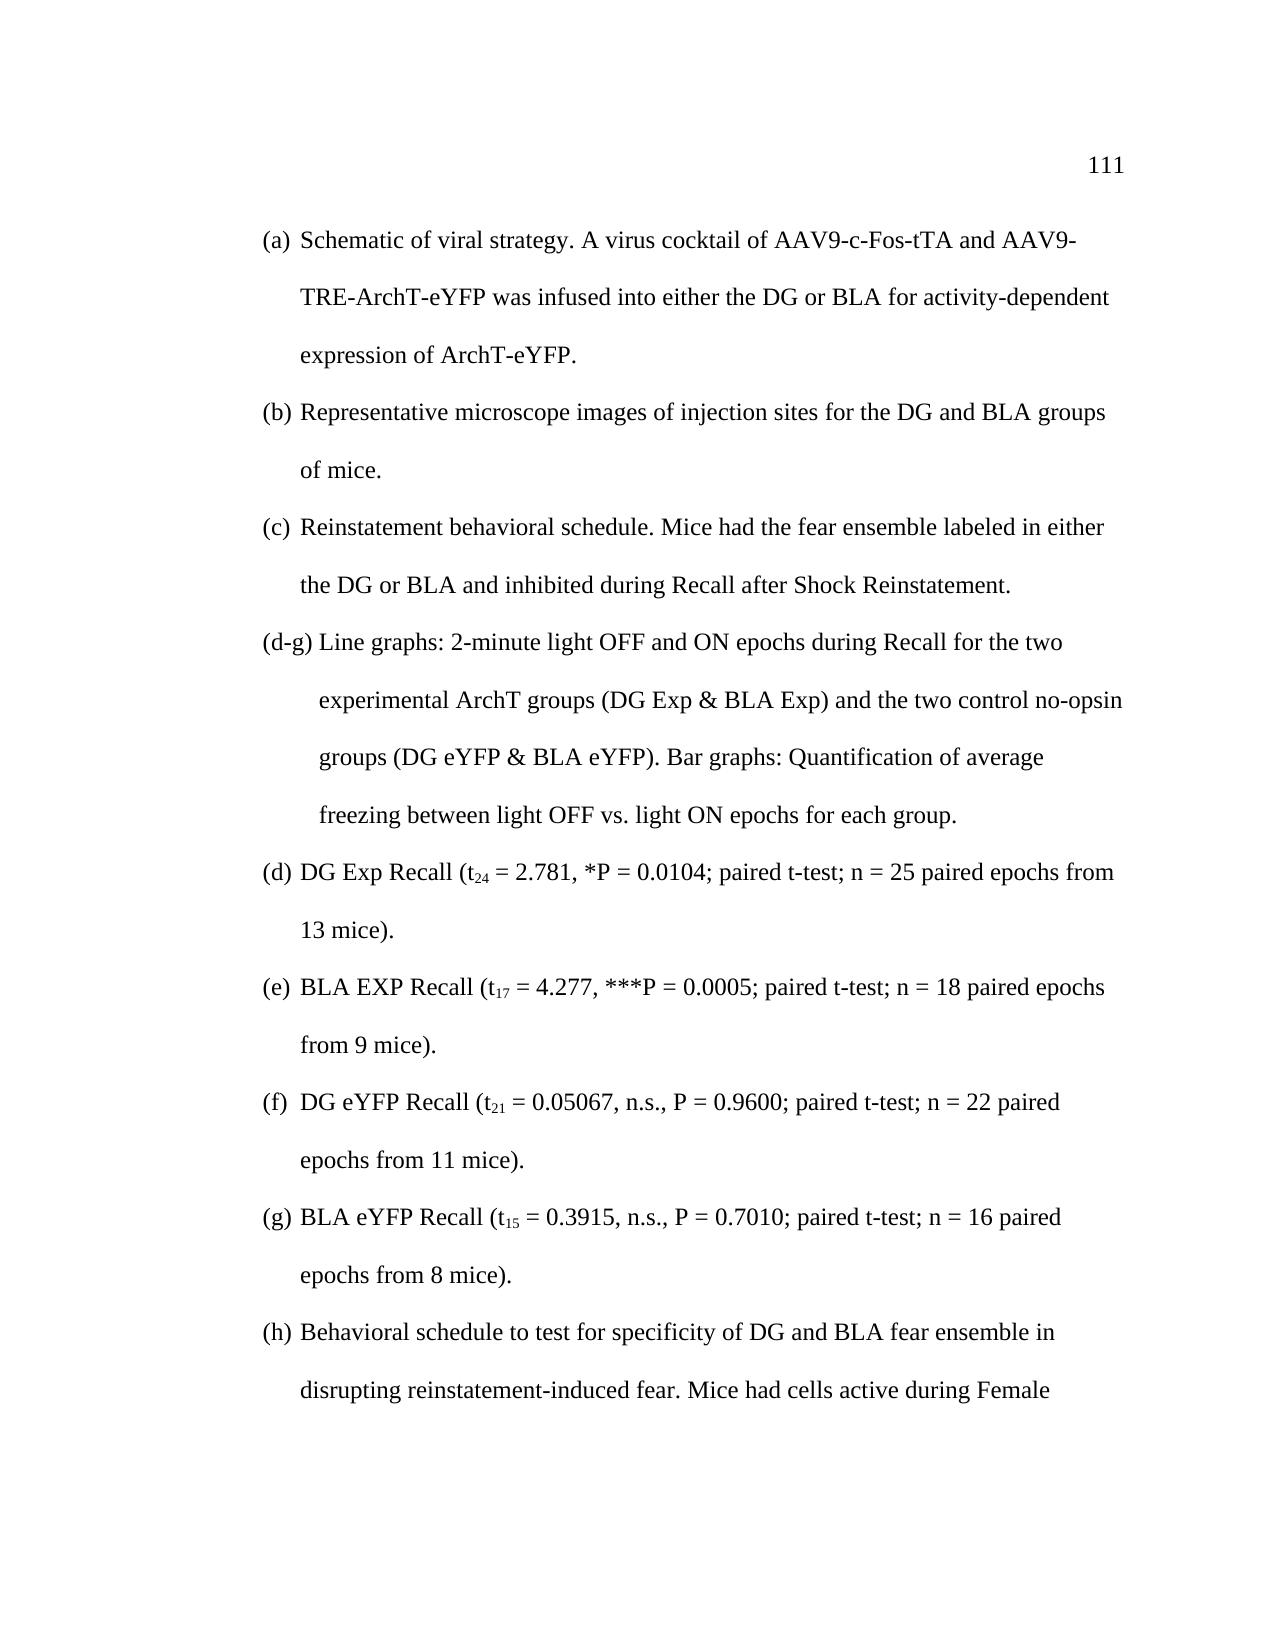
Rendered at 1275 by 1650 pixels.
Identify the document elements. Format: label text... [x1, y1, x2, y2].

list DG eYFP Recall (t21 = 0.05067, n.s., P = 0.9600; paired t-test; n = 22 paired epochs from 11 mice). [262, 1087, 1125, 1174]
list Schematic of viral strategy. A virus cocktail of AAV9-c-Fos-tTA and AAV9-TRE-ArchT-eYFP was infused into either the DG or BLA for activity-dependent expression of ArchT-eYFP. [262, 225, 1125, 369]
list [262, 1317, 1125, 1404]
list BLA eYFP Recall (t15 = 0.3915, n.s., P = 0.7010; paired t-test; n = 16 paired epochs from 8 mice). [262, 1202, 1125, 1289]
text (d-g) Line graphs: 2-minute light OFF and ON epochs during Recall for the two experimental ArchT groups (DG Exp & BLA Exp) and the two control no-opsin groups (DG eYFP & BLA eYFP). Bar graphs: Quantification of average freezing between light OFF vs. light ON epochs for each group. [262, 627, 1125, 829]
list Reinstatement behavioral schedule. Mice had the fear ensemble labeled in either the DG or BLA and inhibited during Recall after Shock Reinstatement. [262, 512, 1125, 599]
list DG Exp Recall (t24 = 2.781, *P = 0.0104; paired t-test; n = 25 paired epochs from 13 mice). [262, 857, 1125, 944]
list Representative microscope images of injection sites for the DG and BLA groups of mice. [262, 397, 1125, 484]
list BLA EXP Recall (t17 = 4.277, ***P = 0.0005; paired t-test; n = 18 paired epochs from 9 mice). [262, 972, 1125, 1059]
